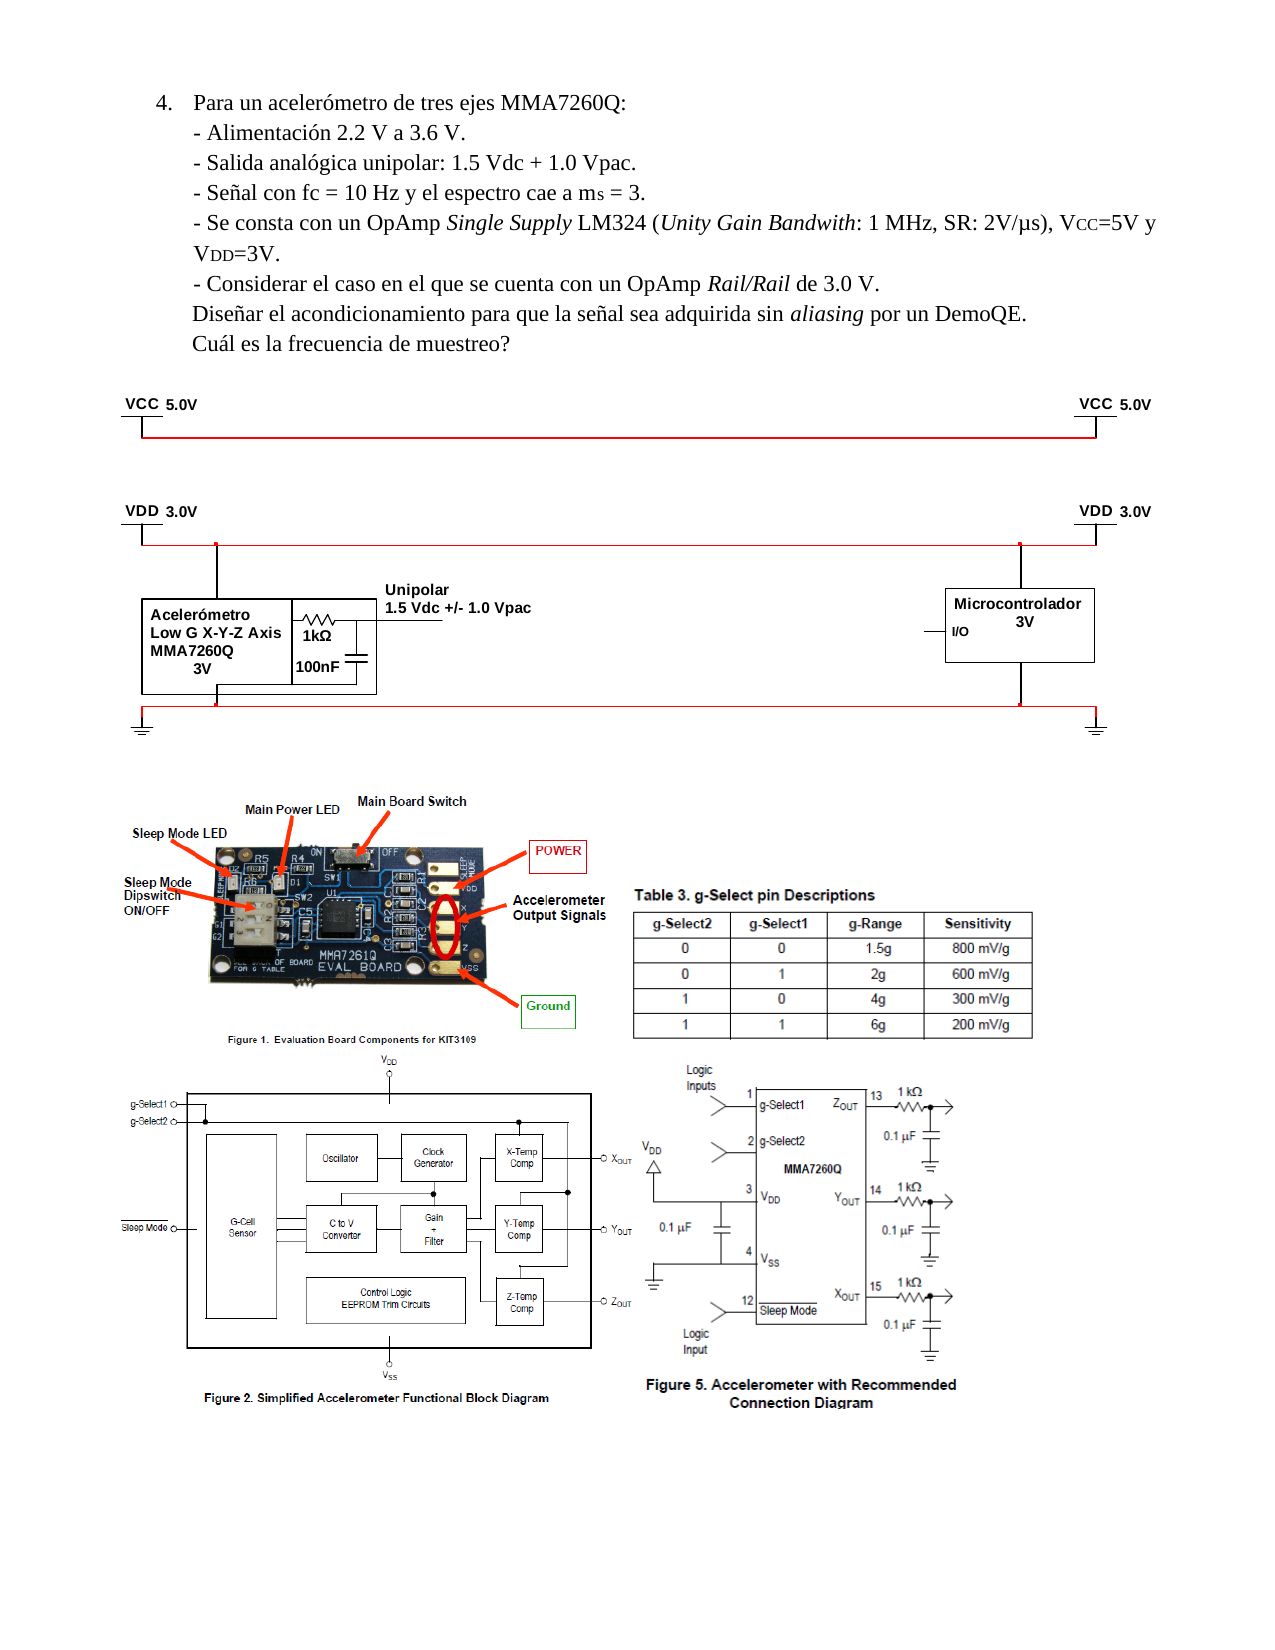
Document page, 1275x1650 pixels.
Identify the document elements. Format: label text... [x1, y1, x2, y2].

list Para un acelerómetro de tres ejes MMA7260Q: [156, 89, 1157, 115]
list - Alimentación 2.2 V a 3.6 V. [193, 119, 1157, 145]
list - Se consta con un OpAmp Single Supply LM324 (Unity Gain Bandwith: 1 MHz, SR: 2V/µs), VCC=5V y VDD=3V. [193, 209, 1157, 266]
list - Salida analógica unipolar: 1.5 Vdc + 1.0 Vpac. [193, 149, 1157, 175]
list - Considerar el caso en el que se cuenta con un OpAmp Rail/Rail de 3.0 V. [193, 270, 1157, 296]
list - Señal con fc = 10 Hz y el espectro cae a ms = 3. [193, 179, 1157, 206]
text Cuál es la frecuencia de muestreo? [118, 330, 1157, 357]
text Diseñar el acondicionamiento para que la señal sea adquirida sin aliasing por un DemoQE. [118, 300, 1157, 326]
